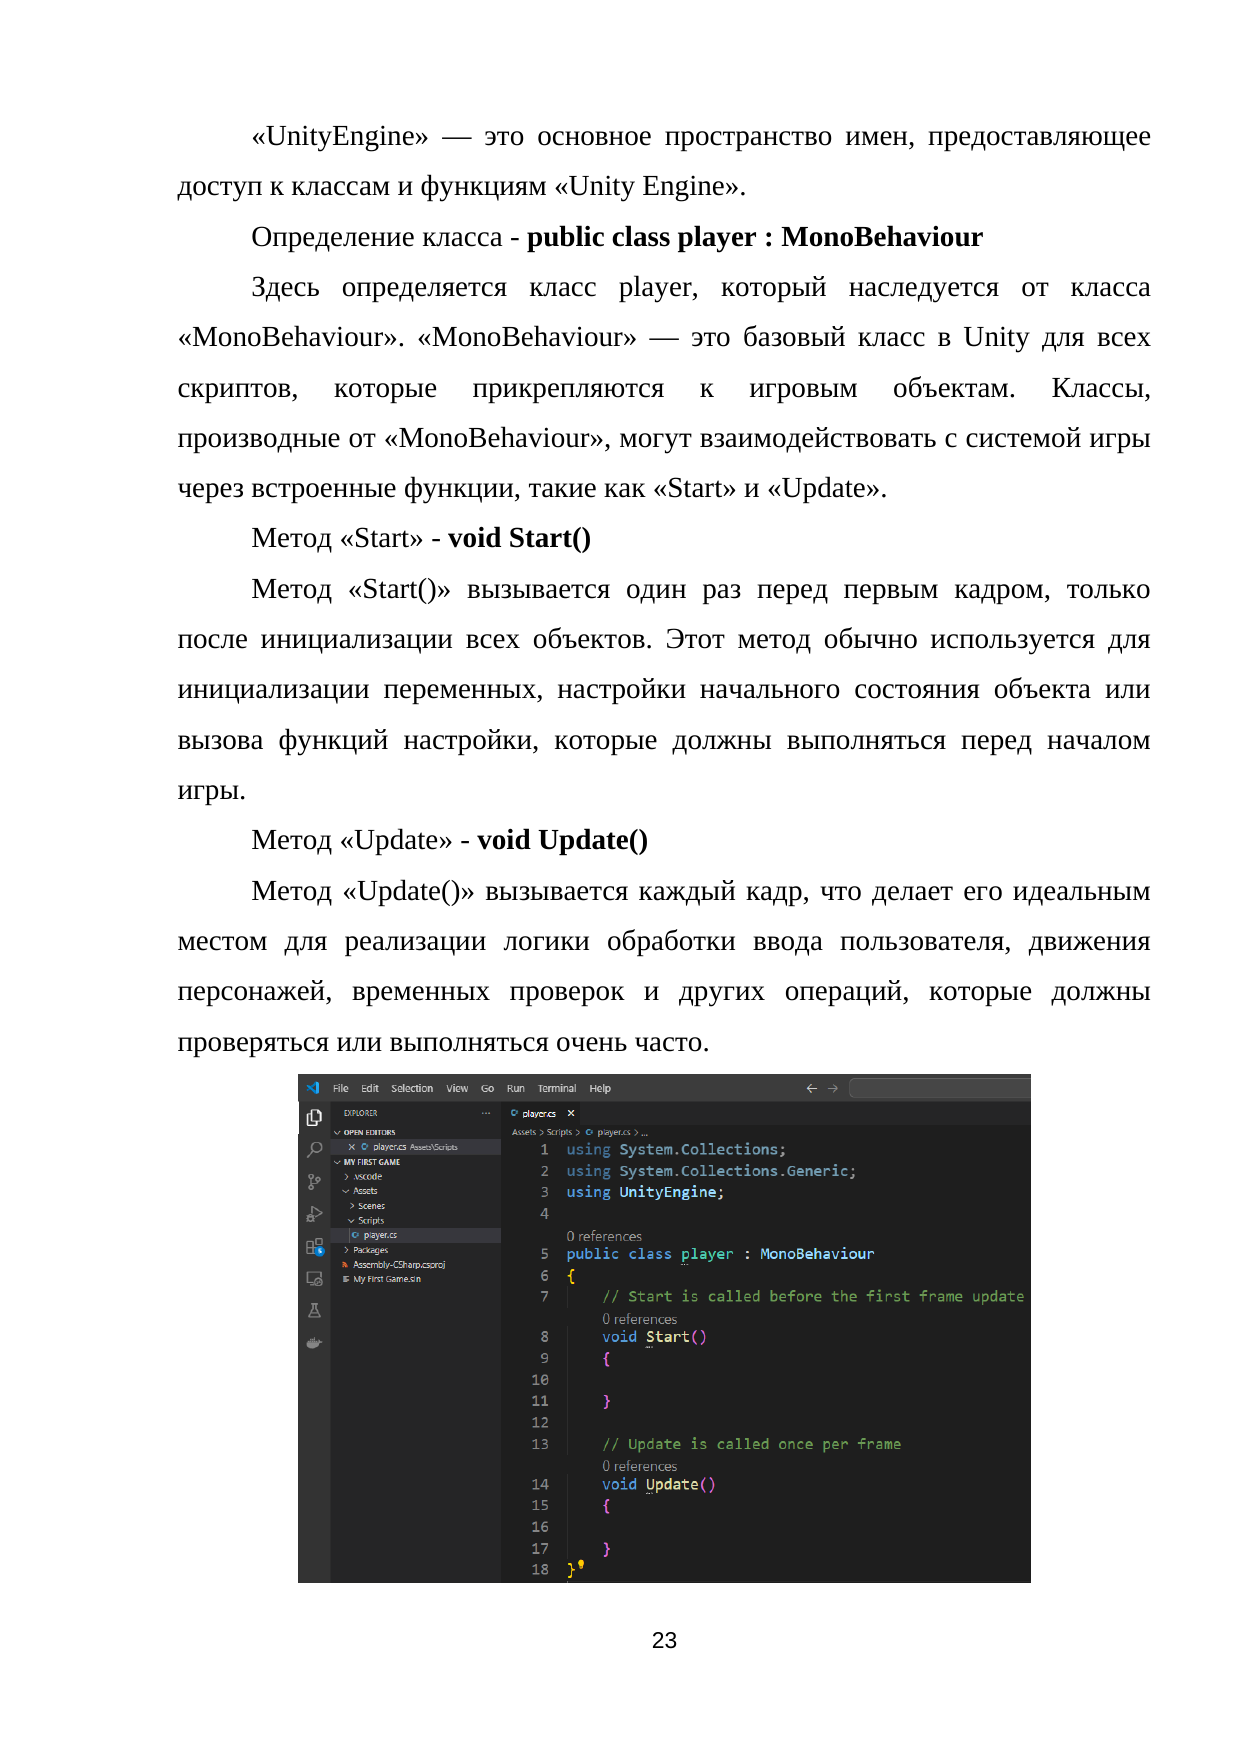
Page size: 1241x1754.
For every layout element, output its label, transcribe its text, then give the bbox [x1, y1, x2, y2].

text Определение класса - public class player : MonoBehaviour [177, 219, 1152, 252]
text Метод «Update()» вызывается каждый кадр, что делает его идеальным местом для реализации логики обработки ввода пользователя, движения персонажей, временных проверок и других операций, которые должны проверяться или выполняться очень часто. [177, 873, 1152, 1057]
text Метод «Update» - void Update() [177, 822, 1152, 856]
text Здесь определяется класс player, который наследуется от класса «MonoBehaviour». «MonoBehaviour» — это базовый класс в Unity для всех скриптов, которые прикрепляются к игровым объектам. Классы, производные от «MonoBehaviour», могут взаимодействовать с системой игры через встроенные функции, такие как «Start» и «Update». [177, 269, 1152, 504]
text «UnityEngine» — это основное пространство имен, предоставляющее доступ к классам и функциям «Unity Engine». [177, 118, 1152, 202]
picture [298, 1074, 1031, 1583]
text Метод «Start()» вызывается один раз перед первым кадром, только после инициализации всех объектов. Этот метод обычно используется для инициализации переменных, настройки начального состояния объекта или вызова функций настройки, которые должны выполняться перед началом игры. [177, 571, 1152, 806]
text Метод «Start» - void Start() [177, 521, 1152, 554]
